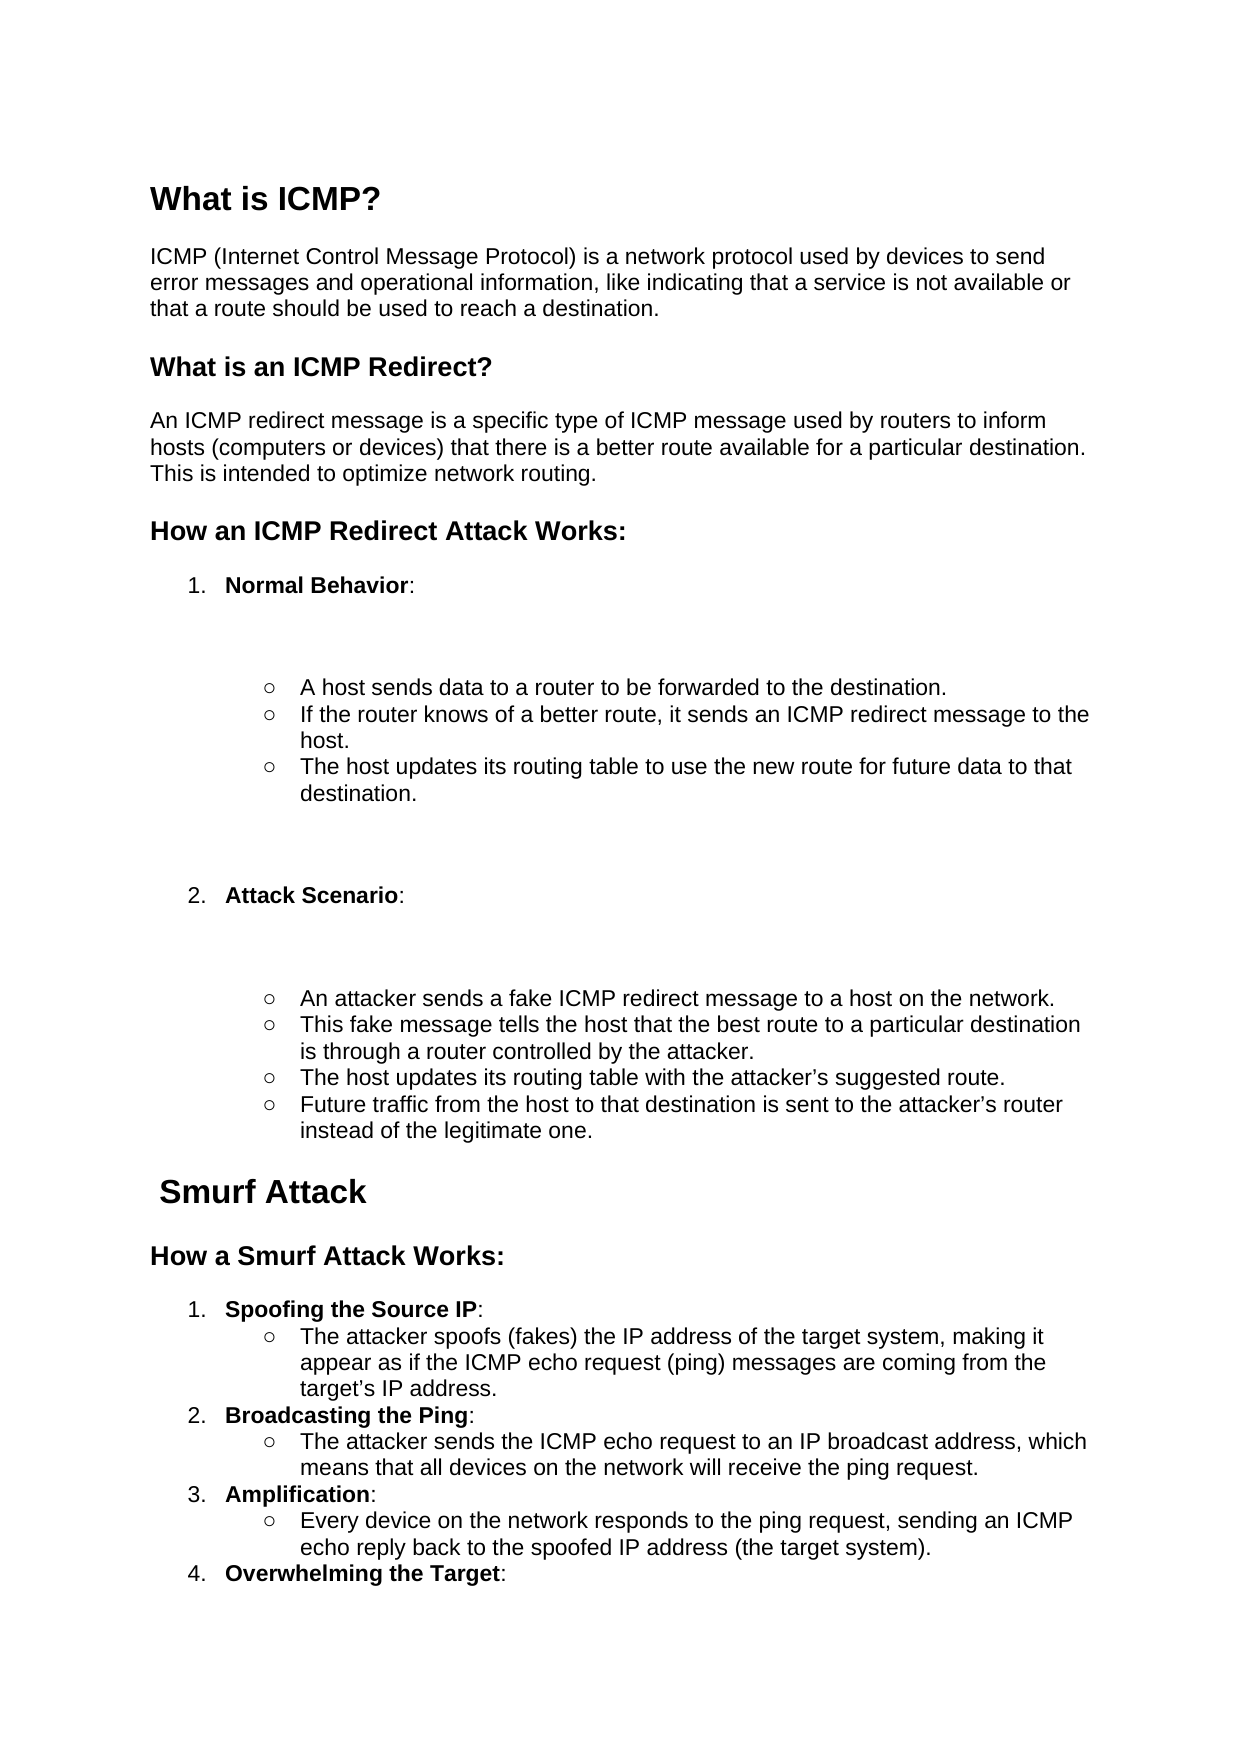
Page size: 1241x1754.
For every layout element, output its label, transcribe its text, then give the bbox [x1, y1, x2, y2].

list Attack Scenario: [187, 882, 1090, 909]
list An attacker sends a fake ICMP redirect message to a host on the network. [262, 985, 1090, 1011]
list The host updates its routing table to use the new route for future data to that destination. [262, 753, 1090, 806]
list The host updates its routing table with the attacker’s suggested route. [262, 1064, 1090, 1091]
list This fake message tells the host that the best route to a particular destination is through a router controlled by the attacker. [262, 1011, 1090, 1064]
subtitle What is an ICMP Redirect? [150, 351, 1090, 382]
list Overwhelming the Target: [187, 1560, 1090, 1586]
subtitle Smurf Attack [150, 1172, 1090, 1211]
list Spoofing the Source IP: [187, 1296, 1090, 1323]
list Every device on the network responds to the ping request, sending an ICMP echo reply back to the spoofed IP address (the target system). [262, 1507, 1090, 1560]
subtitle What is ICMP? [150, 179, 1090, 218]
list The attacker sends the ICMP echo request to an IP broadcast address, which means that all devices on the network will receive the ping request. [262, 1428, 1090, 1481]
list If the router knows of a better route, it sends an ICMP redirect message to the host. [262, 701, 1090, 753]
text ICMP (Internet Control Message Protocol) is a network protocol used by devices to send error messages and operational information, like indicating that a service is not available or that a route should be used to reach a destination. [150, 243, 1090, 322]
list Amplification: [187, 1481, 1090, 1507]
list Normal Behavior: [187, 572, 1090, 598]
subtitle How an ICMP Redirect Attack Works: [150, 515, 1090, 547]
subtitle How a Smurf Attack Works: [150, 1240, 1090, 1271]
list Future traffic from the host to that destination is sent to the attacker’s router instead of the legitimate one. [262, 1091, 1090, 1143]
list The attacker spoofs (fakes) the IP address of the target system, making it appear as if the ICMP echo request (ping) messages are coming from the target’s IP address. [262, 1323, 1090, 1402]
text An ICMP redirect message is a specific type of ICMP message used by routers to inform hosts (computers or devices) that there is a better route available for a particular destination. This is intended to optimize network routing. [150, 407, 1090, 486]
list Broadcasting the Ping: [187, 1402, 1090, 1428]
list A host sends data to a router to be forwarded to the destination. [262, 674, 1090, 701]
